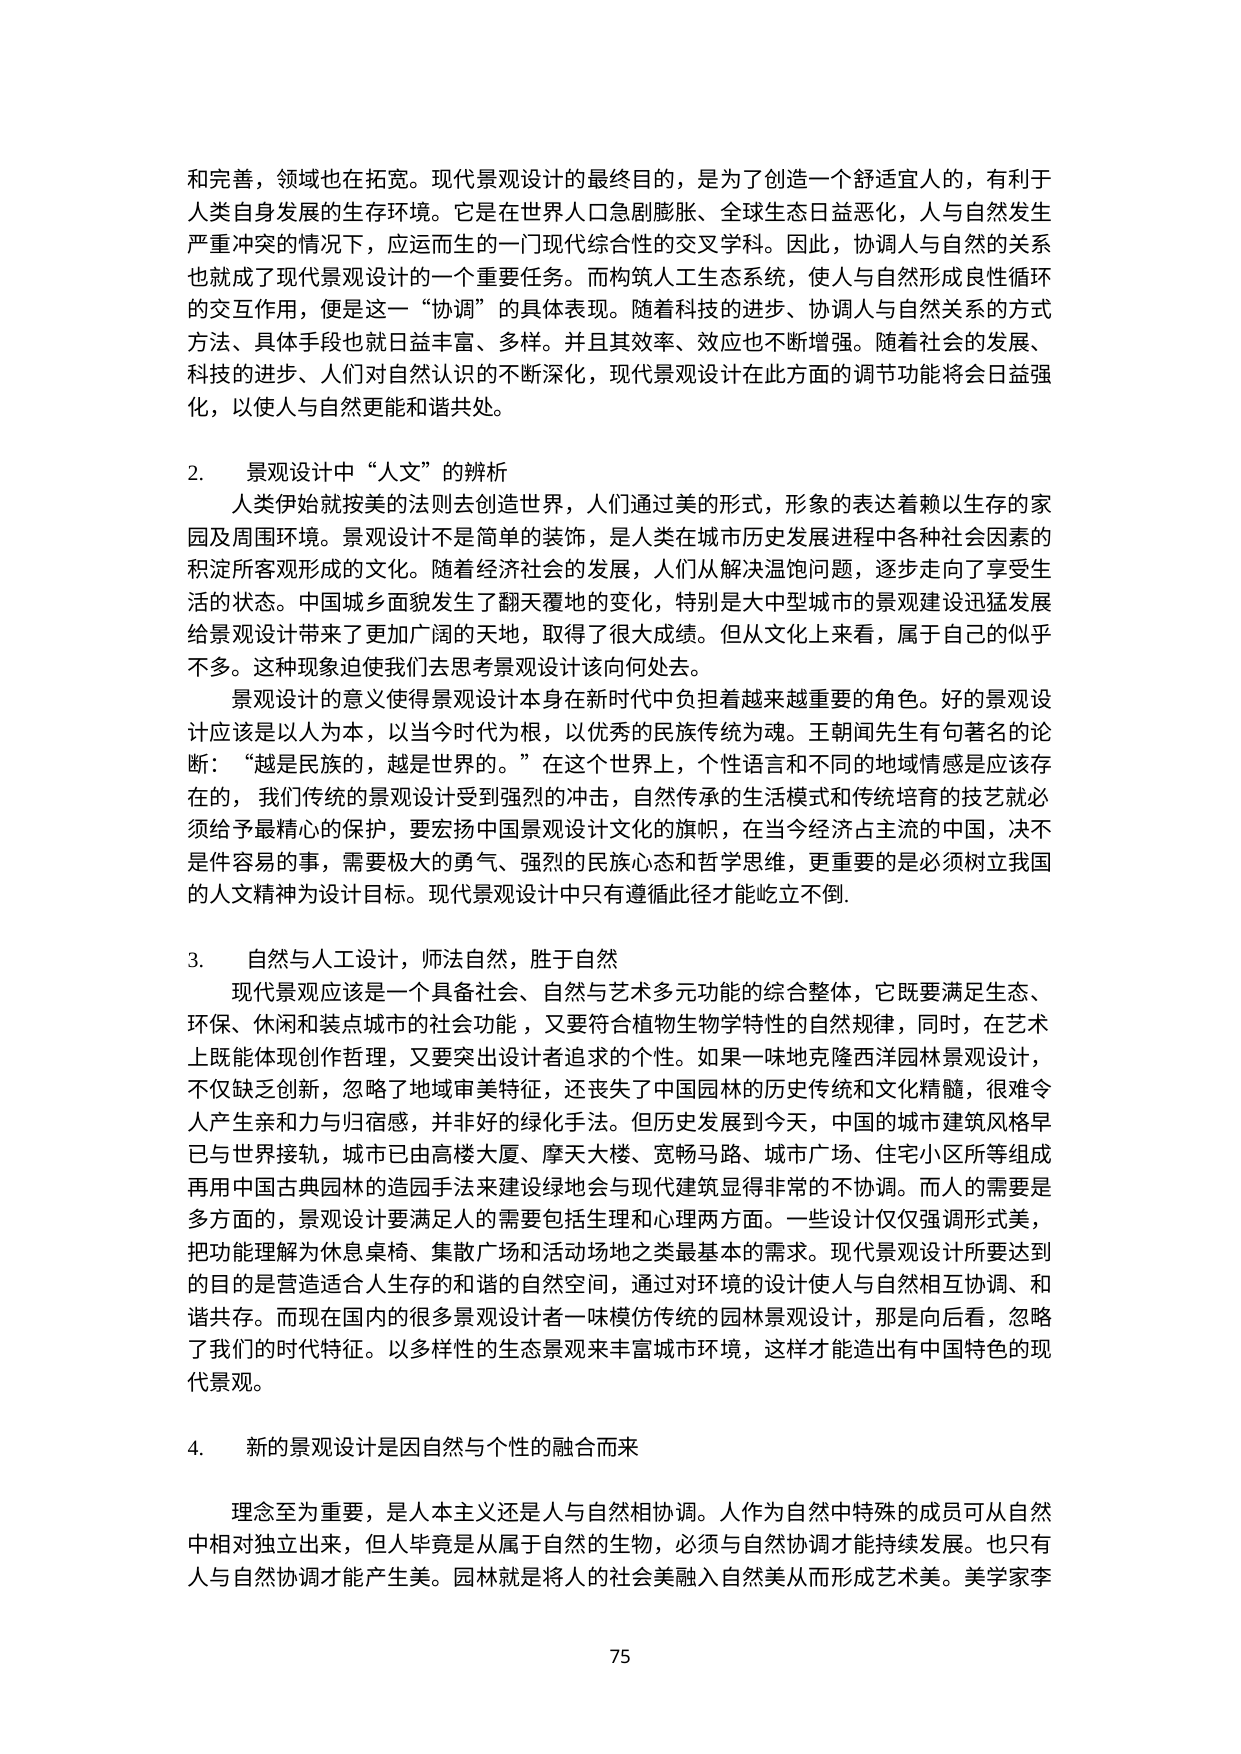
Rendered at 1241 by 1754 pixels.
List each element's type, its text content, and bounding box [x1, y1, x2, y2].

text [187, 1494, 1053, 1592]
text 景观设计的意义使得景观设计本身在新时代中负担着越来越重要的角色。好的景观设计应该是以人为本，以当今时代为根，以优秀的民族传统为魂。王朝闻先生有句著名的论断：“越是民族的，越是世界的。”在这个世界上，个性语言和不同的地域情感是应该存在的， 我们传统的景观设计受到强烈的冲击，自然传承的生活模式和传统培育的技艺就必须给予最精心的保护，要宏扬中国景观设计文化的旗帜，在当今经济占主流的中国，决不是件容易的事，需要极大的勇气、强烈的民族心态和哲学思维，更重要的是必须树立我国的人文精神为设计目标。现代景观设计中只有遵循此径才能屹立不倒. [187, 682, 1053, 909]
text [187, 162, 1053, 422]
text 2. 景观设计中“人文”的辨析 [187, 454, 1053, 487]
text 4. 新的景观设计是因自然与个性的融合而来 [187, 1429, 1053, 1462]
text 人类伊始就按美的法则去创造世界，人们通过美的形式，形象的表达着赖以生存的家园及周围环境。景观设计不是简单的装饰，是人类在城市历史发展进程中各种社会因素的积淀所客观形成的文化。随着经济社会的发展，人们从解决温饱问题，逐步走向了享受生活的状态。中国城乡面貌发生了翻天覆地的变化，特别是大中型城市的景观建设迅猛发展，给景观设计带来了更加广阔的天地，取得了很大成绩。但从文化上来看，属于自己的似乎不多。这种现象迫使我们去思考景观设计该向何处去。 [187, 487, 1053, 682]
text 现代景观应该是一个具备社会、自然与艺术多元功能的综合整体，它既要满足生态、环保、休闲和装点城市的社会功能 ，又要符合植物生物学特性的自然规律，同时，在艺术上既能体现创作哲理，又要突出设计者追求的个性。如果一味地克隆西洋园林景观设计，不仅缺乏创新，忽略了地域审美特征，还丧失了中国园林的历史传统和文化精髓，很难令人产生亲和力与归宿感，并非好的绿化手法。但历史发展到今天，中国的城市建筑风格早已与世界接轨，城市已由高楼大厦、摩天大楼、宽畅马路、城市广场、住宅小区所等组成，再用中国古典园林的造园手法来建设绿地会与现代建筑显得非常的不协调。而人的需要是多方面的，景观设计要满足人的需要包括生理和心理两方面。一些设计仅仅强调形式美，把功能理解为休息桌椅、集散广场和活动场地之类最基本的需求。现代景观设计所要达到的目的是营造适合人生存的和谐的自然空间，通过对环境的设计使人与自然相互协调、和谐共存。而现在国内的很多景观设计者一味模仿传统的园林景观设计，那是向后看，忽略了我们的时代特征。以多样性的生态景观来丰富城市环境，这样才能造出有中国特色的现代景观。 [187, 974, 1053, 1397]
text 3. 自然与人工设计，师法自然，胜于自然 [187, 942, 1053, 974]
